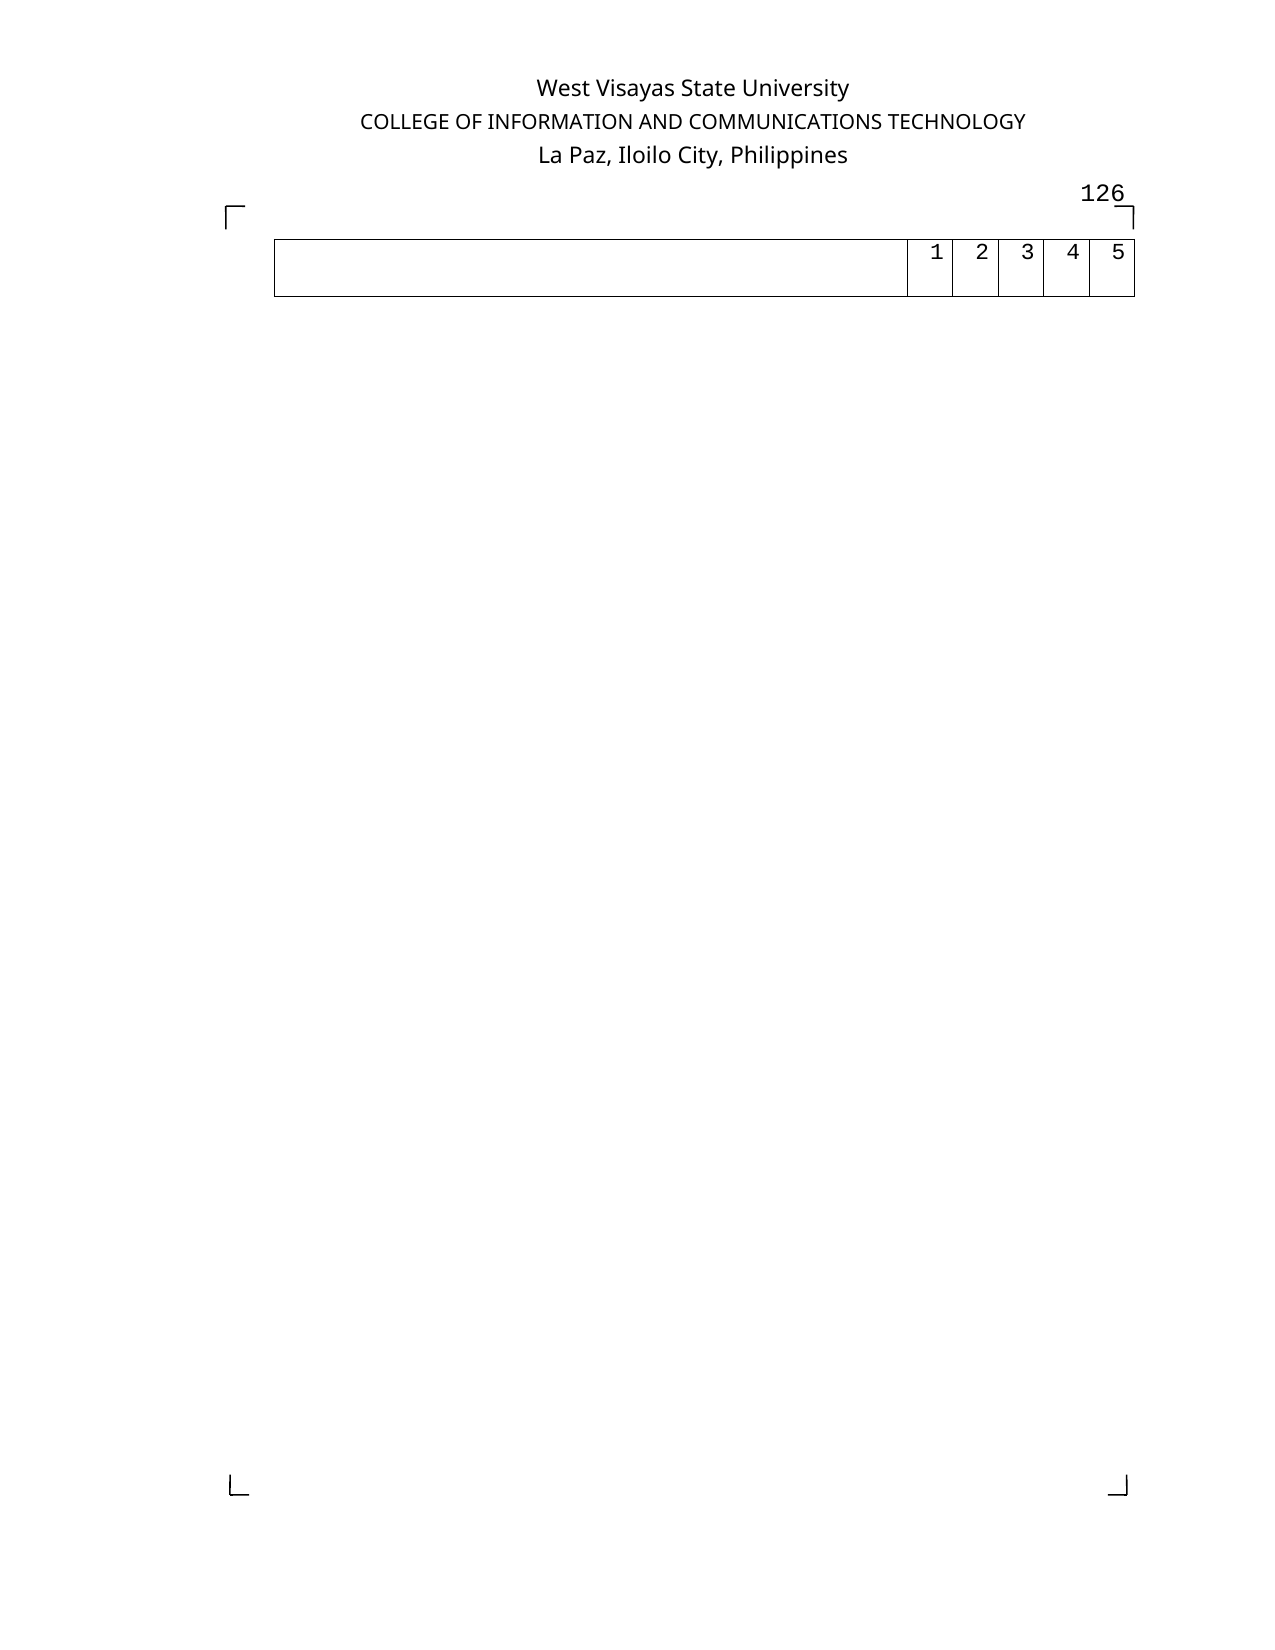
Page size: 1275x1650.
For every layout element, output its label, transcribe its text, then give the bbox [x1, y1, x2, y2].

table_header 5 [1090, 240, 1134, 296]
table_header 3 [999, 240, 1043, 296]
table_header 1 [908, 240, 952, 296]
table_header 2 [953, 240, 998, 296]
table_header 4 [1044, 240, 1089, 296]
table_header [275, 240, 907, 296]
